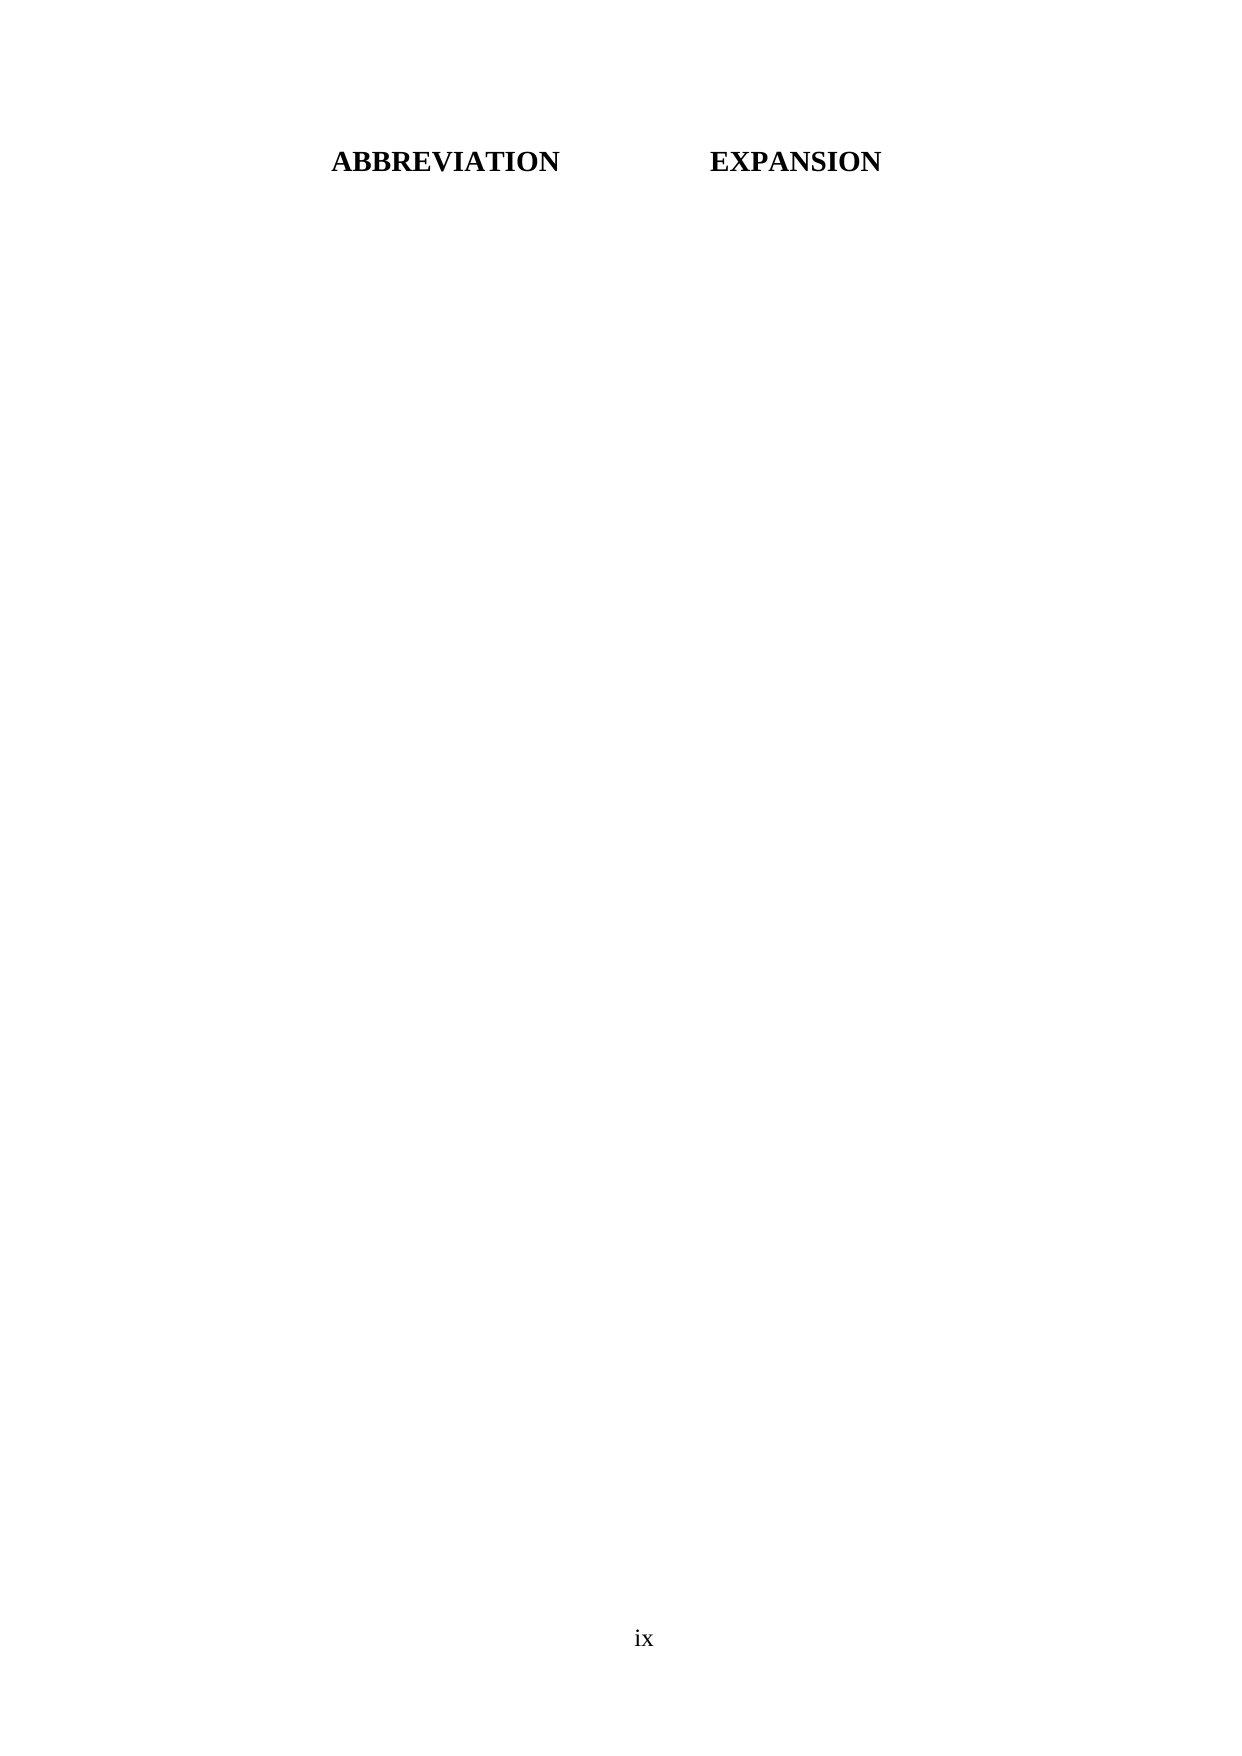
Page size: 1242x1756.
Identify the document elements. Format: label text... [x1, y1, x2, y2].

table_header EXPANSION [699, 142, 1055, 246]
table_header ABBREVIATION [233, 142, 699, 246]
